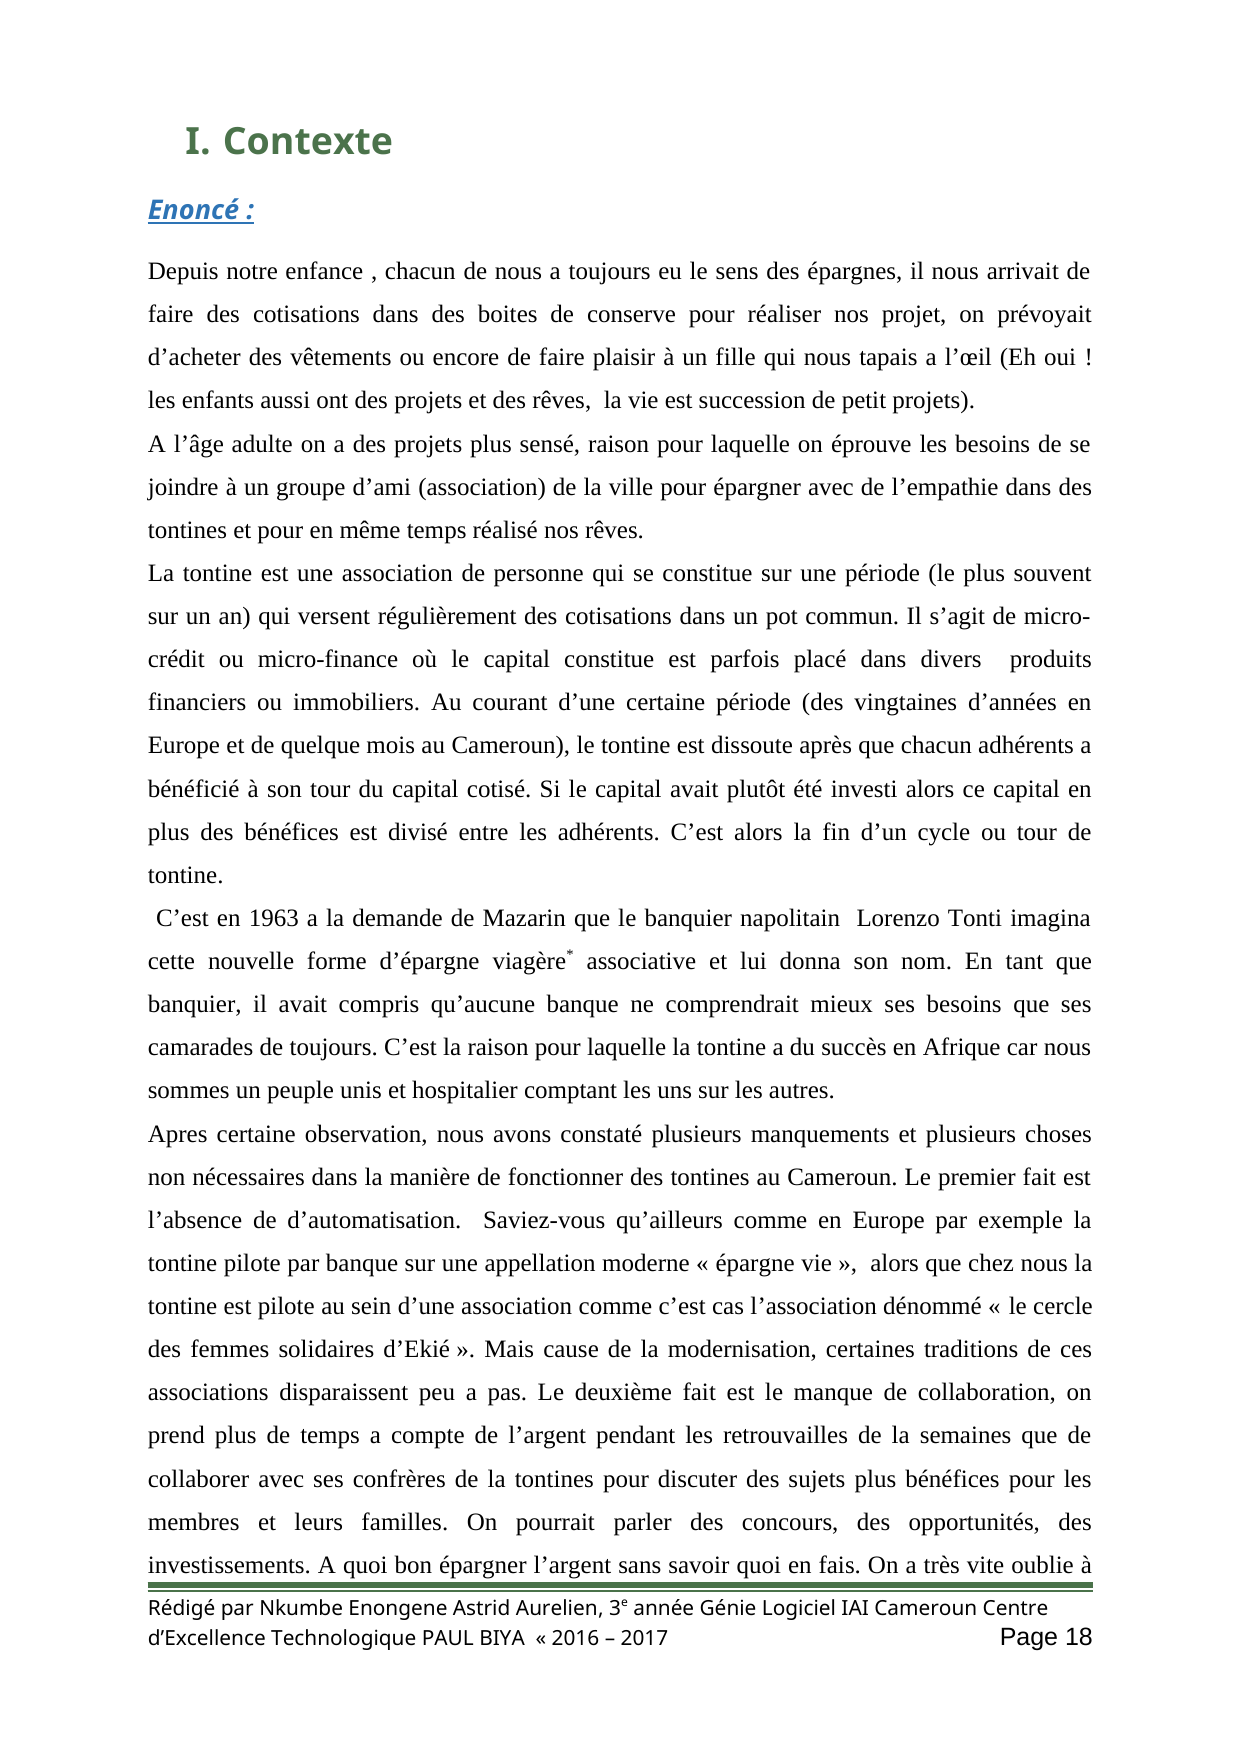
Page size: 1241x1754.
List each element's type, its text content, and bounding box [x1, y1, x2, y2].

text A l’âge adulte on a des projets plus sensé, raison pour laquelle on éprouve les besoins de se joindre à un groupe d’ami (association) de la ville pour épargner avec de l’empathie dans des tontines et pour en même temps réalisé nos rêves. [148, 429, 1093, 544]
subtitle Contexte [185, 114, 1093, 165]
text Depuis notre enfance , chacun de nous a toujours eu le sens des épargnes, il nous arrivait de faire des cotisations dans des boites de conserve pour réaliser nos projet, on prévoyait d’acheter des vêtements ou encore de faire plaisir à un fille qui nous tapais a l’œil (Eh oui ! les enfants aussi ont des projets et des rêves, la vie est succession de petit projets). [148, 256, 1093, 414]
text C’est en 1963 a la demande de Mazarin que le banquier napolitain Lorenzo Tonti imagina cette nouvelle forme d’épargne viagère* associative et lui donna son nom. En tant que banquier, il avait compris qu’aucune banque ne comprendrait mieux ses besoins que ses camarades de toujours. C’est la raison pour laquelle la tontine a du succès en Afrique car nous sommes un peuple unis et hospitalier comptant les uns sur les autres. [148, 903, 1093, 1104]
text La tontine est une association de personne qui se constitue sur une période (le plus souvent sur un an) qui versent régulièrement des cotisations dans un pot commun. Il s’agit de micro-crédit ou micro-finance où le capital constitue est parfois placé dans divers produits financiers ou immobiliers. Au courant d’une certaine période (des vingtaines d’années en Europe et de quelque mois au Cameroun), le tontine est dissoute après que chacun adhérents a bénéficié à son tour du capital cotisé. Si le capital avait plutôt été investi alors ce capital en plus des bénéfices est divisé entre les adhérents. C’est alors la fin d’un cycle ou tour de tontine. [148, 558, 1093, 889]
text Enoncé : [148, 191, 1093, 227]
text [148, 1119, 1093, 1579]
